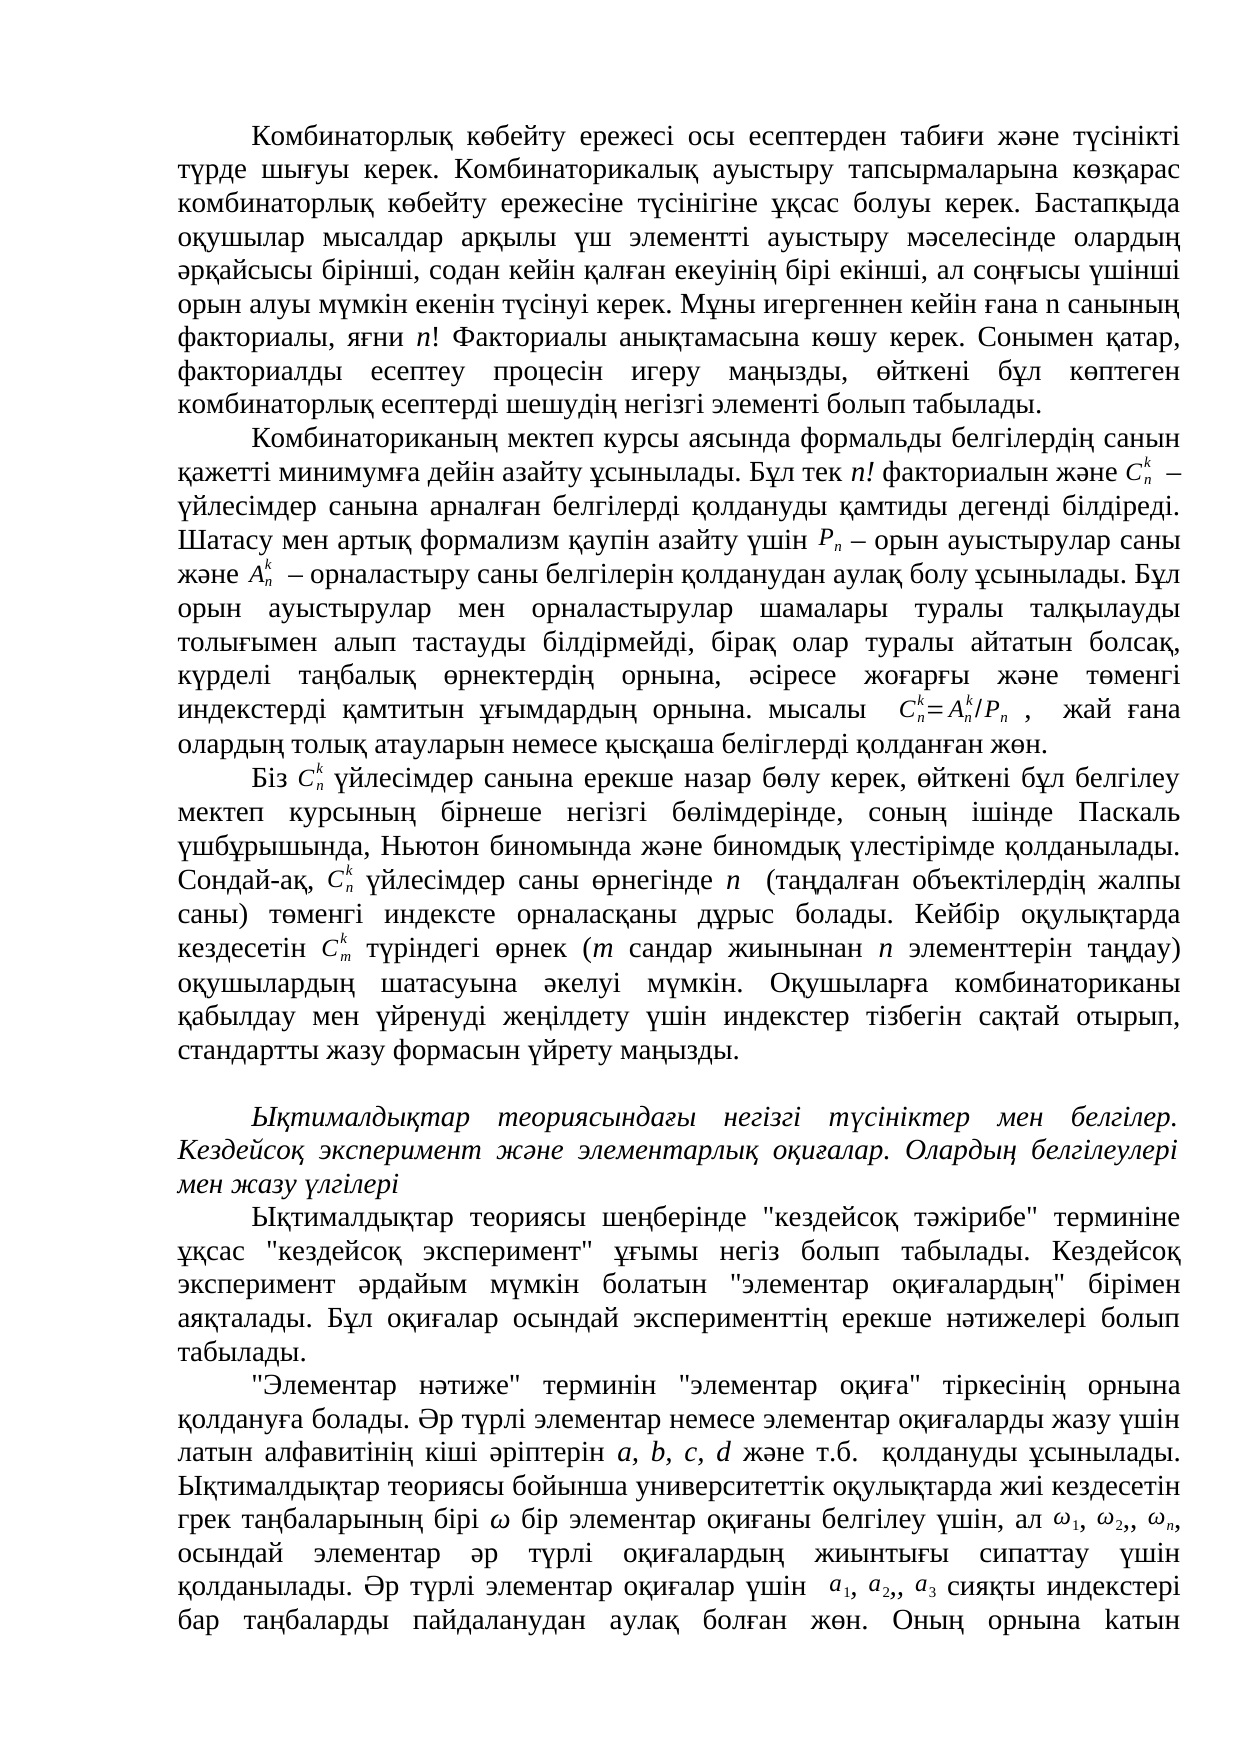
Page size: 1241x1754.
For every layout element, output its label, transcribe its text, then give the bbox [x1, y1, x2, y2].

text Комбинаторлық көбейту ережесі осы есептерден табиғи және түсінікті түрде шығуы керек. Комбинаторикалық ауыстыру тапсырмаларына көзқарас комбинаторлық көбейту ережесіне түсінігіне ұқсас болуы керек. Бастапқыда оқушылар мысалдар арқылы үш элементті ауыстыру мәселесінде олардың әрқайсысы бірінші, содан кейін қалған екеуінің бірі екінші, ал соңғысы үшінші орын алуы мүмкін екенін түсінуі керек. Мұны игергеннен кейін ғана n санының факториалы, яғни n! Факториалы анықтамасына көшу керек. Сонымен қатар, факториалды есептеу процесін игеру маңызды, өйткені бұл көптеген комбинаторлық есептерді шешудің негізгі элементі болып табылады. [177, 118, 1181, 420]
text Біз үйлесімдер санына ерекше назар бөлу керек, өйткені бұл белгілеу мектеп курсының бірнеше негізгі бөлімдерінде, соның ішінде Паскаль үшбұрышында, Ньютон биномында және биномдық үлестірімде қолданылады. Сондай-ақ, үйлесімдер саны өрнегінде n (таңдалған объектілердің жалпы саны) төменгі индексте орналасқаны дұрыс болады. Кейбір оқулықтарда кездесетін түріндегі өрнек (m сандар жиынынан n элементтерін таңдау) оқушылардың шатасуына әкелуі мүмкін. Оқушыларға комбинаториканы қабылдау мен үйренуді жеңілдету үшін индекстер тізбегін сақтай отырып, стандартты жазу формасын үйрету маңызды. [177, 759, 1181, 1065]
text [177, 1367, 1181, 1636]
text Ықтималдықтар теориясындағы негізгі түсініктер мен белгілер. Кездейсоқ эксперимент және элементарлық оқиғалар. Олардың белгілеулері мен жазу үлгілері [177, 1099, 1181, 1199]
text Ықтималдықтар теориясы шеңберінде "кездейсоқ тәжірибе" терминіне ұқсас "кездейсоқ эксперимент" ұғымы негіз болып табылады. Кездейсоқ эксперимент әрдайым мүмкін болатын "элементар оқиғалардың" бірімен аяқталады. Бұл оқиғалар осындай эксперименттің ерекше нәтижелері болып табылады. [177, 1199, 1181, 1367]
text Комбинаториканың мектеп курсы аясында формальды белгілердің санын қажетті минимумға дейін азайту ұсынылады. Бұл тек n! факториалын және – үйлесімдер санына арналған белгілерді қолдануды қамтиды дегенді білдіреді. Шатасу мен артық формализм қаупін азайту үшін – орын ауыстырулар саны және – орналастыру саны белгілерін қолданудан аулақ болу ұсынылады. Бұл орын ауыстырулар мен орналастырулар шамалары туралы талқылауды толығымен алып тастауды білдірмейді, бірақ олар туралы айтатын болсақ, күрделі таңбалық өрнектердің орнына, әсіресе жоғарғы және төменгі индекстерді қамтитын ұғымдардың орнына. мысалы , жай ғана олардың толық атауларын немесе қысқаша беліглерді қолданған жөн. [177, 420, 1181, 759]
